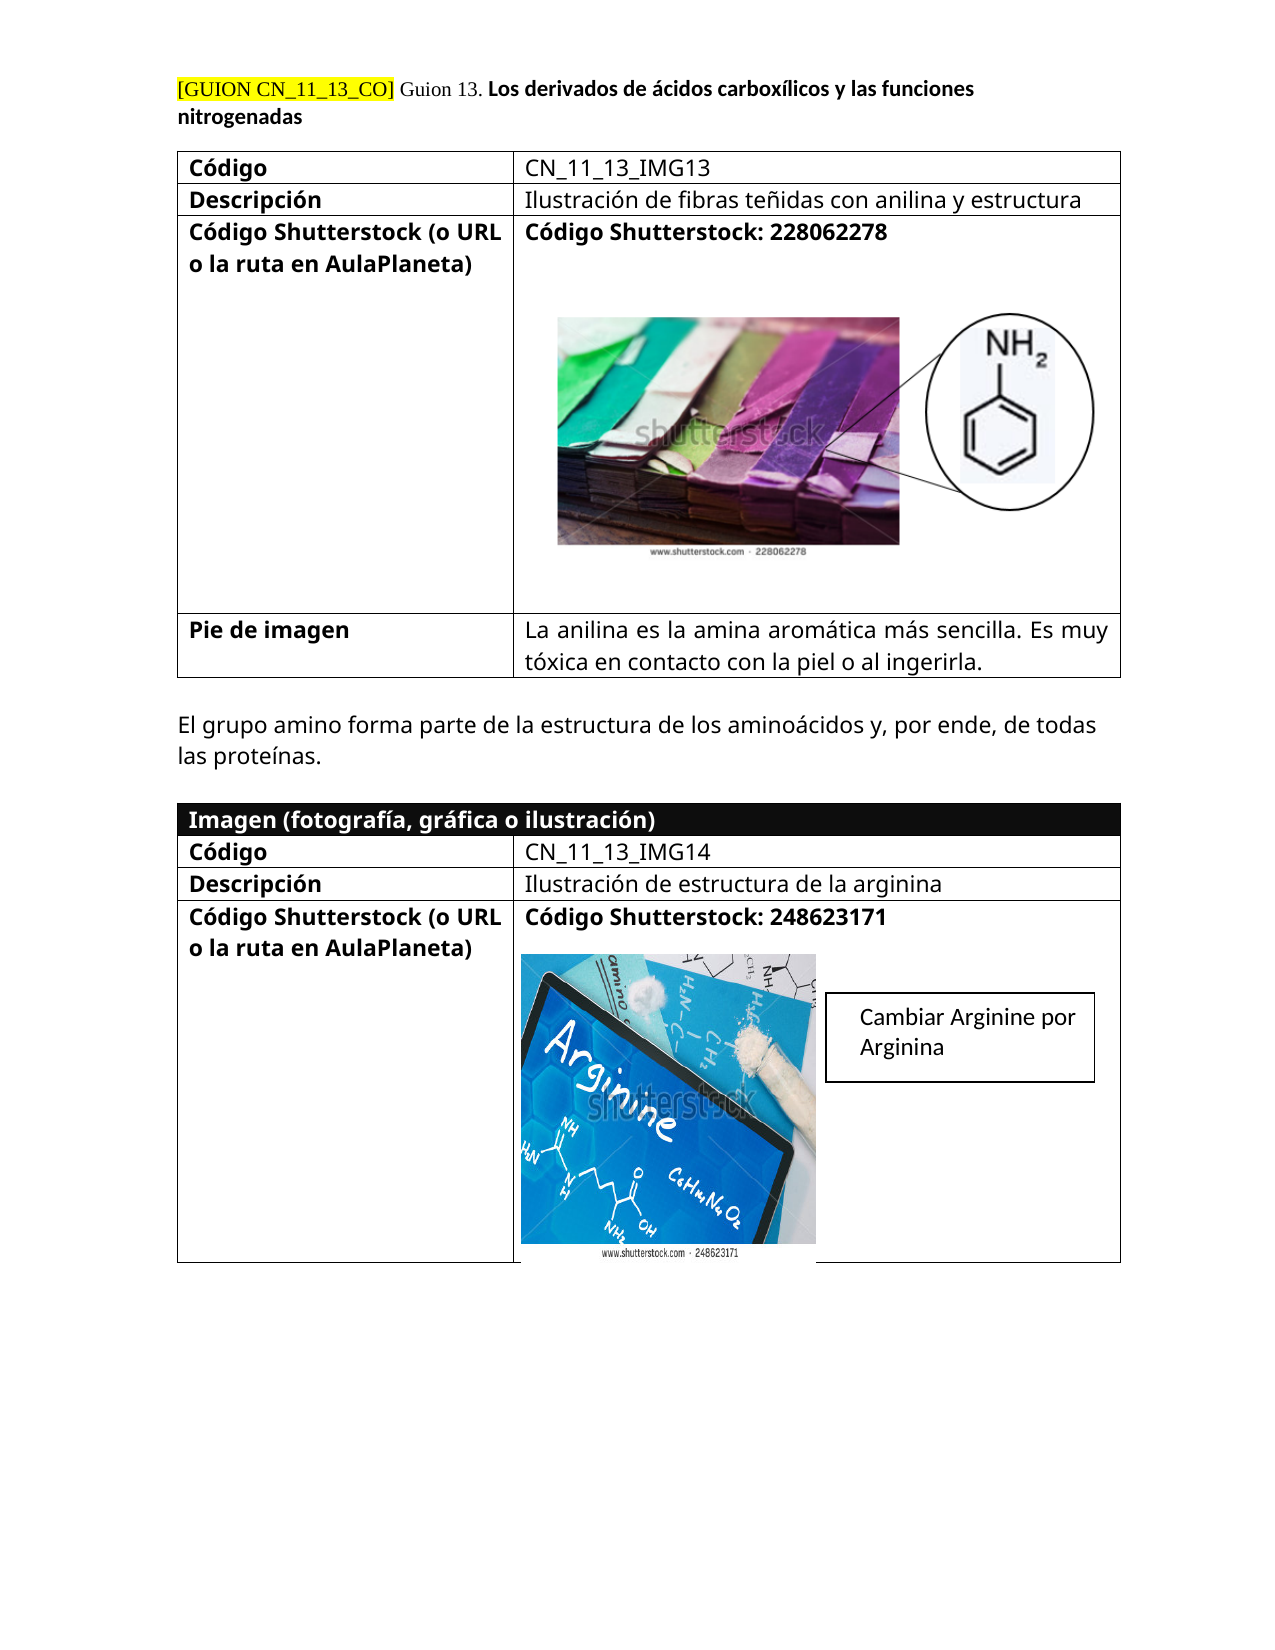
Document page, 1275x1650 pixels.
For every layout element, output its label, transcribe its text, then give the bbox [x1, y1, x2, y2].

picture [524, 278, 1112, 582]
table_cell La anilina es la amina aromática más sencilla. Es muy tóxica en contacto con la piel o al ingerirla. [514, 614, 1120, 677]
table_cell Ilustración de fibras teñidas con anilina y estructura [514, 184, 1120, 215]
table_cell CN_11_13_IMG13 [514, 152, 1120, 183]
table_cell Código Shutterstock (o URL o la ruta en AulaPlaneta) [178, 901, 513, 1262]
table_header Imagen (fotografía, gráfica o ilustración) [178, 804, 1120, 835]
table_cell Ilustración de estructura de la arginina [514, 868, 1120, 899]
table_cell Código Shutterstock: 248623171 [514, 901, 1120, 1262]
table_cell CN_11_13_IMG14 [514, 836, 1120, 867]
picture [518, 954, 816, 1261]
table_cell Código [178, 152, 513, 183]
text El grupo amino forma parte de la estructura de los aminoácidos y, por ende, de todas las proteínas. [177, 709, 1098, 771]
table_cell Código Shutterstock: 228062278 [514, 216, 1120, 613]
table_cell Pie de imagen [178, 614, 513, 677]
table_cell Código Shutterstock (o URL o la ruta en AulaPlaneta) [178, 216, 513, 613]
table_cell Descripción [178, 868, 513, 899]
table_cell Descripción [178, 184, 513, 215]
table_cell Código [178, 836, 513, 867]
